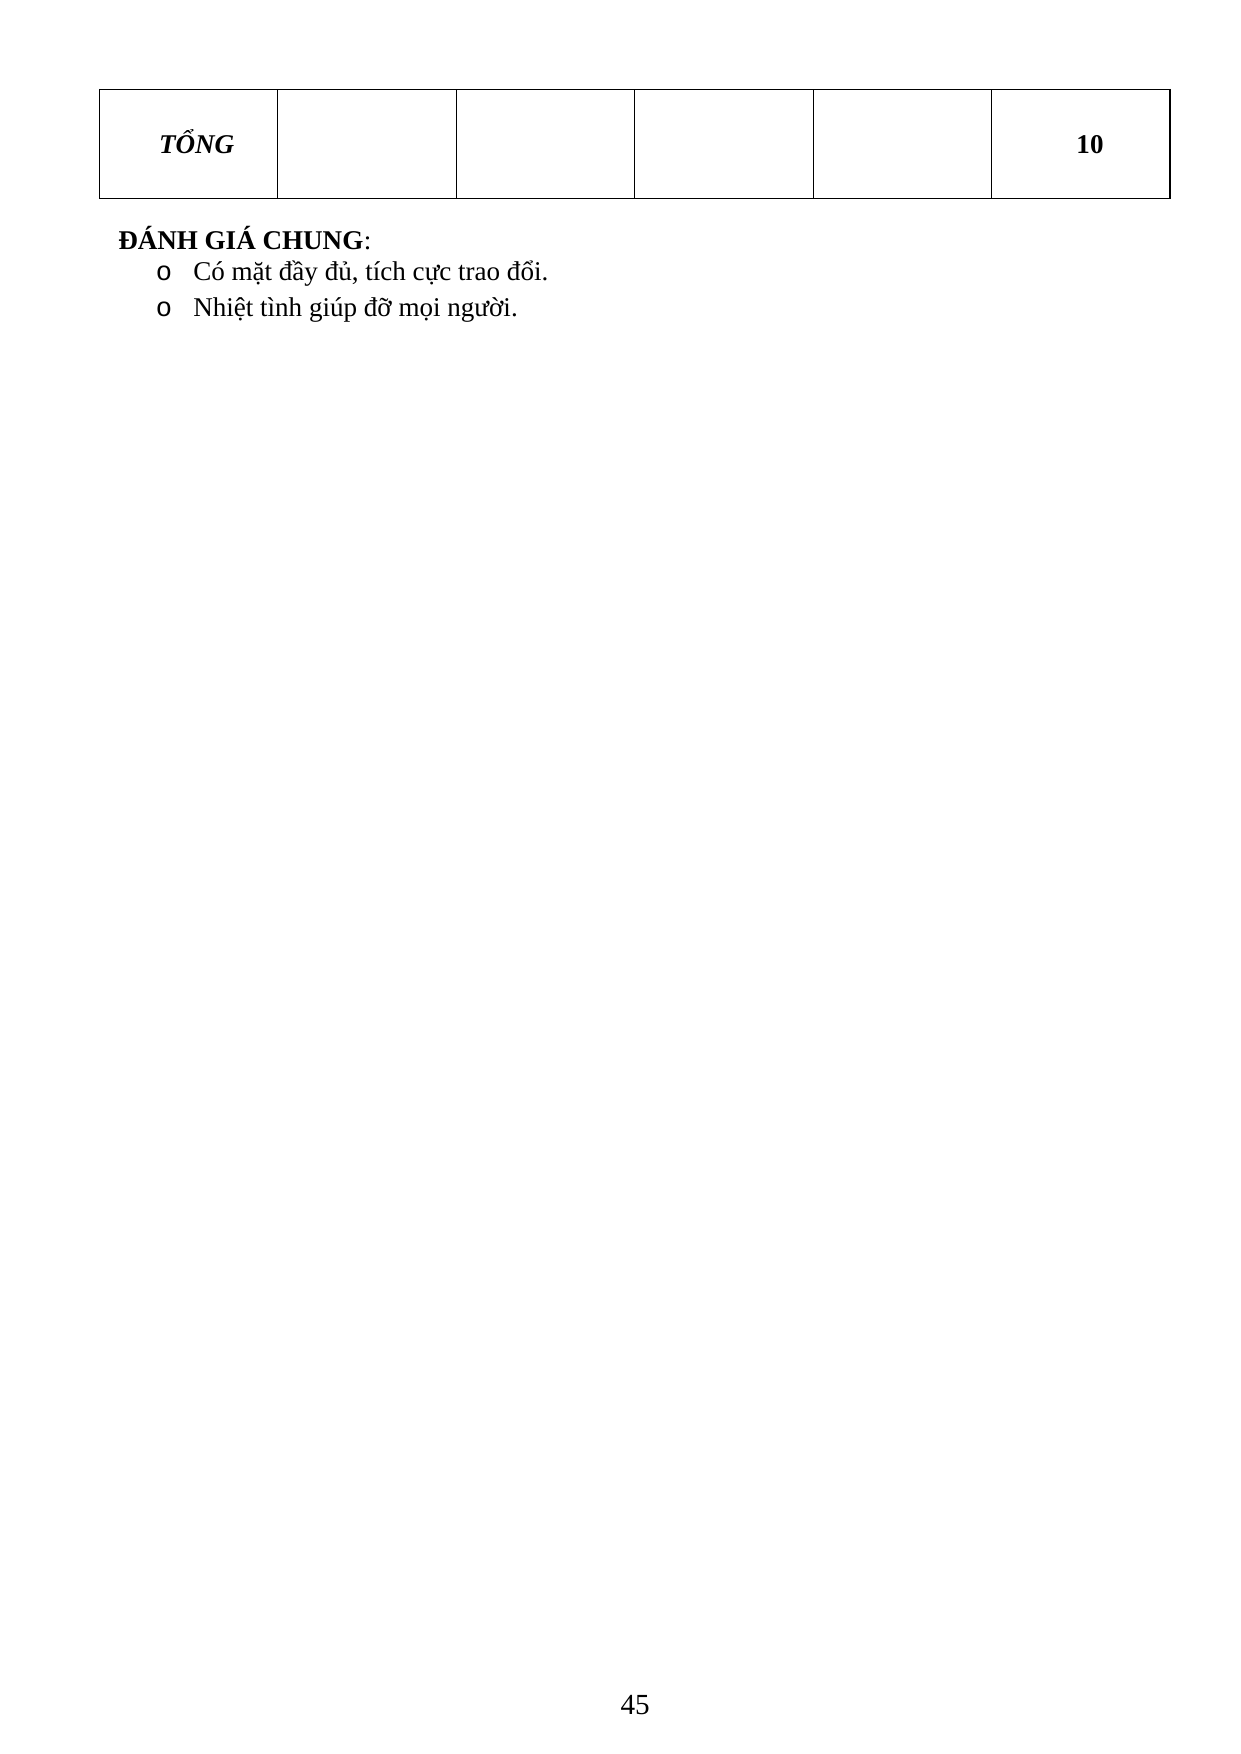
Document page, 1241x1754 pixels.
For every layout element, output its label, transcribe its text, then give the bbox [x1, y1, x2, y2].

list Có mặt đầy đủ, tích cực trao đổi. [156, 255, 1152, 288]
table_cell [814, 90, 991, 198]
table_cell [457, 90, 634, 198]
table_cell [635, 90, 813, 198]
table_cell [278, 90, 456, 198]
table_cell 10 [992, 90, 1169, 198]
list Nhiệt tình giúp đỡ mọi người. [156, 291, 1152, 324]
table_cell TỔNG [100, 90, 277, 198]
text ĐÁNH GIÁ CHUNG: [118, 224, 1152, 255]
